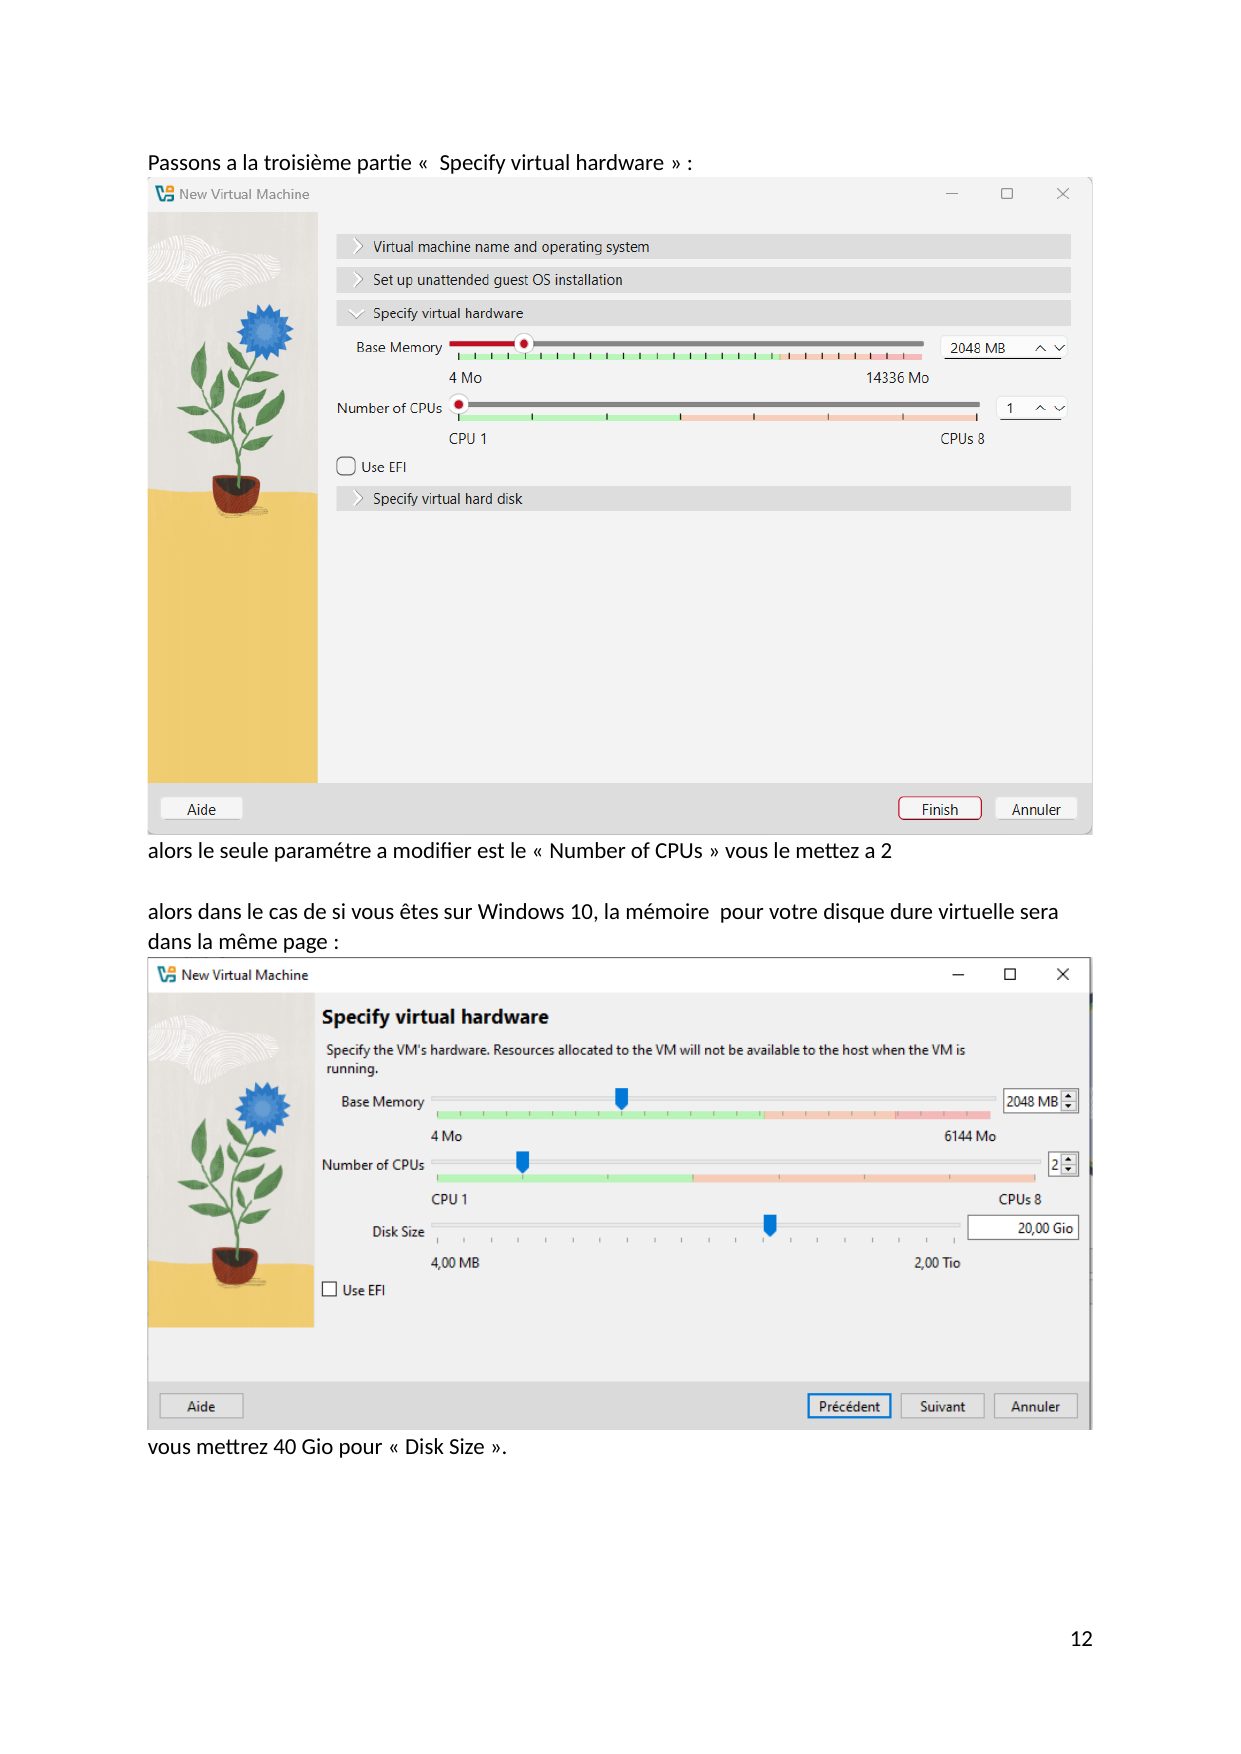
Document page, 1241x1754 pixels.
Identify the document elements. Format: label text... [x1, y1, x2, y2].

text Passons a la troisième partie « Specify virtual hardware » : alors le seule paramétre a modifier est le « Number of CPUs » vous le mettez a 2 alors dans le cas de si vous êtes sur Windows 10, la mémoire pour votre disque dure virtuelle sera dans la même page : vous mettrez 40 Gio pour « Disk Size ». [148, 1430, 1093, 1521]
picture [147, 177, 1093, 835]
picture [147, 957, 1093, 1430]
text Passons a la troisième partie « Specify virtual hardware » : alors le seule paramétre a modifier est le « Number of CPUs » vous le mettez a 2 alors dans le cas de si vous êtes sur Windows 10, la mémoire pour votre disque dure virtuelle sera dans la même page : vous mettrez 40 Gio pour « Disk Size ». [148, 148, 1093, 177]
text Passons a la troisième partie « Specify virtual hardware » : alors le seule paramétre a modifier est le « Number of CPUs » vous le mettez a 2 alors dans le cas de si vous êtes sur Windows 10, la mémoire pour votre disque dure virtuelle sera dans la même page : vous mettrez 40 Gio pour « Disk Size ». [148, 835, 1093, 957]
